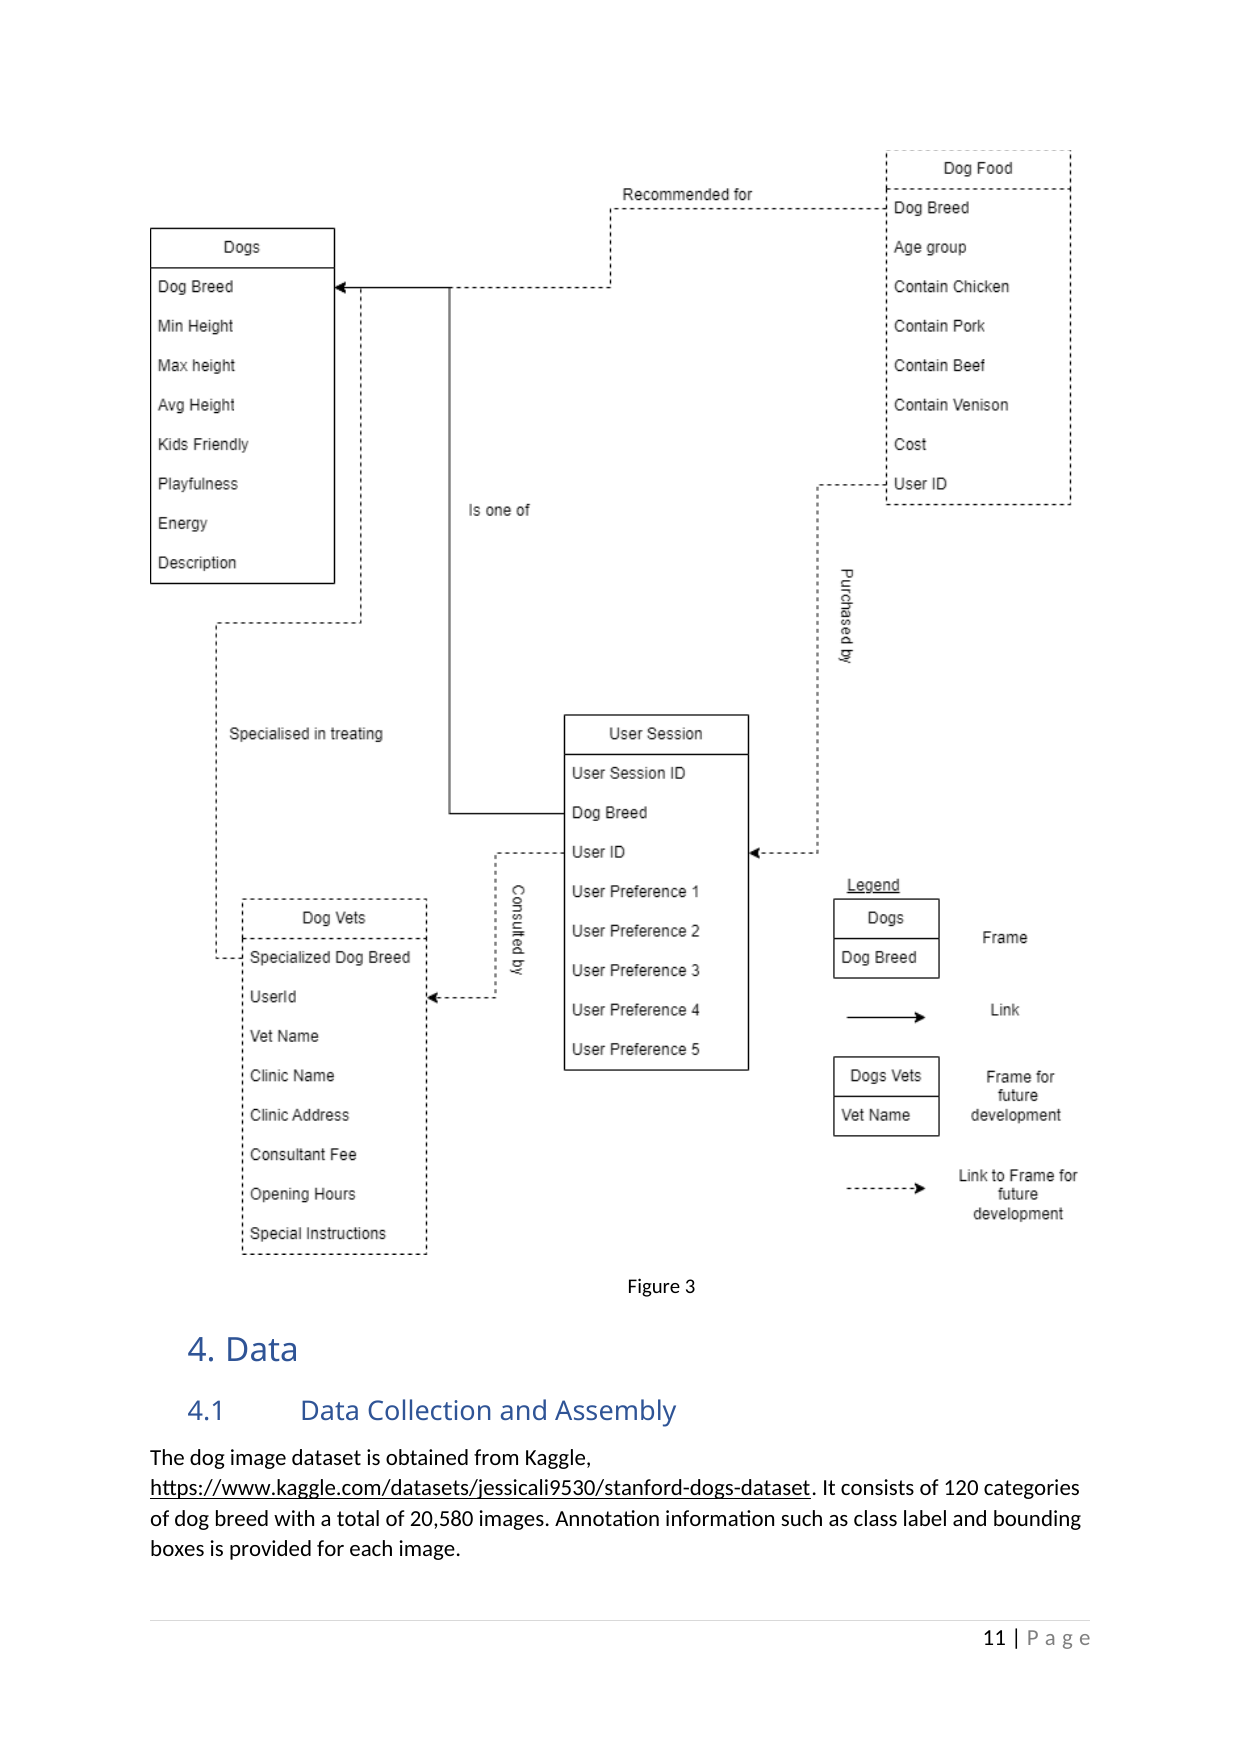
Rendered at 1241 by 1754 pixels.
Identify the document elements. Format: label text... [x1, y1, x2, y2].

text Figure 3 [232, 1273, 1090, 1298]
picture [150, 150, 1091, 1255]
text The dog image dataset is obtained from Kaggle, https://www.kaggle.com/datasets/jessicali9530/stanford-dogs-dataset. It consists of 120 categories of dog breed with a total of 20,580 images. Annotation information such as class label and bounding boxes is provided for each image. [150, 1443, 1090, 1562]
subtitle Data Collection and Assembly [187, 1391, 1090, 1428]
subtitle Data [187, 1325, 1090, 1371]
